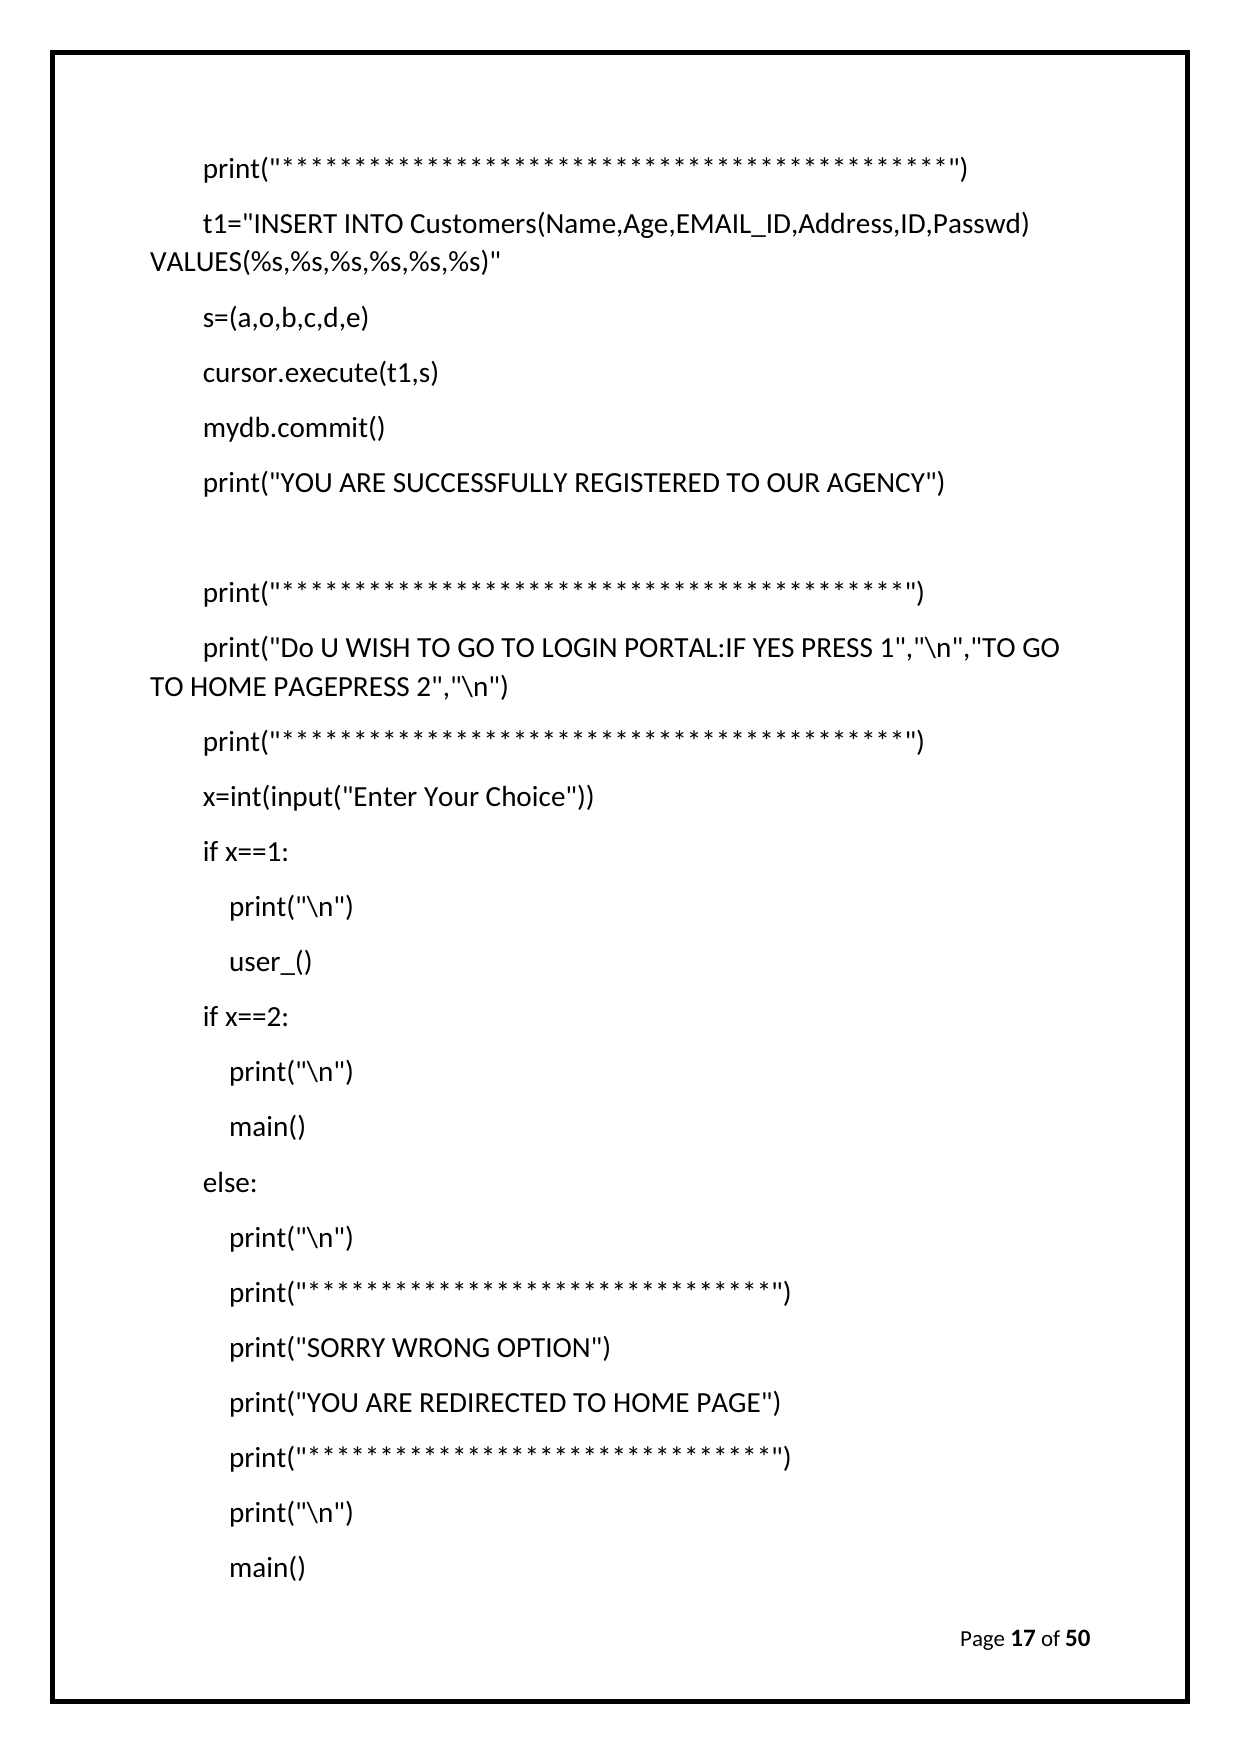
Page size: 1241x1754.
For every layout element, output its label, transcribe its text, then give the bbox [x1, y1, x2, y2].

text print("**********************************************") [150, 150, 1090, 186]
text print("Do U WISH TO GO TO LOGIN PORTAL:IF YES PRESS 1","\n","TO GO TO HOME PAGEPRESS 2","\n") [150, 629, 1090, 703]
text print("\n") [150, 1494, 1090, 1530]
text user_() [150, 943, 1090, 979]
text if x==1: [150, 833, 1090, 869]
text print("\n") [150, 1053, 1090, 1089]
text cursor.execute(t1,s) [150, 354, 1090, 389]
text s=(a,o,b,c,d,e) [150, 299, 1090, 334]
text print("YOU ARE SUCCESSFULLY REGISTERED TO OUR AGENCY") [150, 464, 1090, 499]
text print("********************************") [150, 1274, 1090, 1309]
text main() [150, 1108, 1090, 1144]
text print("*******************************************") [150, 574, 1090, 610]
text print("SORRY WRONG OPTION") [150, 1329, 1090, 1364]
text print("********************************") [150, 1439, 1090, 1475]
text print("\n") [150, 888, 1090, 924]
text else: [150, 1164, 1090, 1199]
text print("\n") [150, 1219, 1090, 1254]
text mydb.commit() [150, 409, 1090, 444]
text print("YOU ARE REDIRECTED TO HOME PAGE") [150, 1384, 1090, 1420]
text if x==2: [150, 998, 1090, 1034]
text t1="INSERT INTO Customers(Name,Age,EMAIL_ID,Address,ID,Passwd) VALUES(%s,%s,%s,%s,%s,%s)" [150, 205, 1090, 279]
text print("*******************************************") [150, 723, 1090, 758]
text x=int(input("Enter Your Choice")) [150, 778, 1090, 813]
text main() [150, 1549, 1090, 1585]
